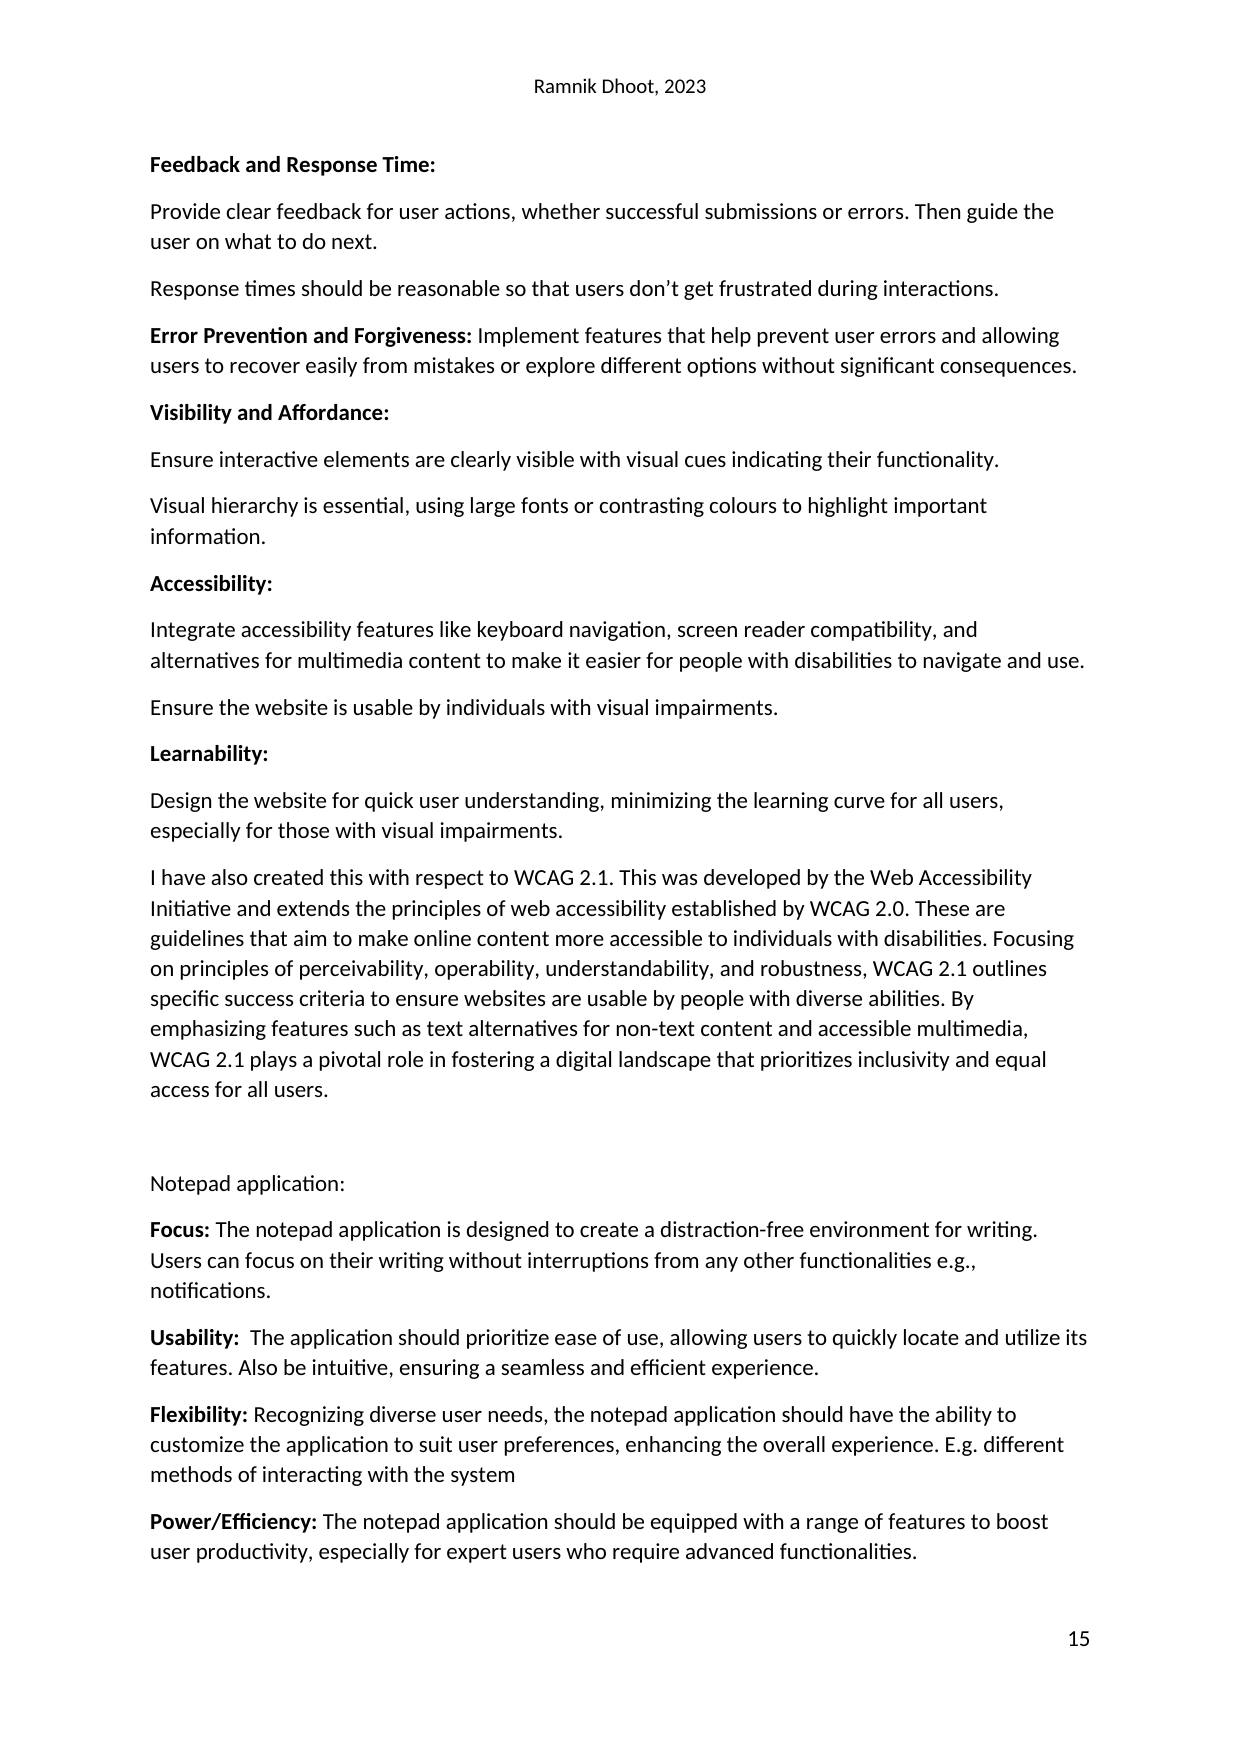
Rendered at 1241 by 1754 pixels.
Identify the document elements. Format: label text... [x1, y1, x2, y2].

text Feedback and Response Time: [150, 150, 1090, 178]
text Flexibility: Recognizing diverse user needs, the notepad application should have the ability to customize the application to suit user preferences, enhancing the overall experience. E.g. different methods of interacting with the system [150, 1400, 1090, 1488]
text Accessibility: [150, 569, 1090, 597]
text Visibility and Affordance: [150, 398, 1090, 426]
text Provide clear feedback for user actions, whether successful submissions or errors. Then guide the user on what to do next. [150, 197, 1090, 255]
text Usability: The application should prioritize ease of use, allowing users to quickly locate and utilize its features. Also be intuitive, ensuring a seamless and efficient experience. [150, 1323, 1090, 1381]
text Integrate accessibility features like keyboard navigation, screen reader compatibility, and alternatives for multimedia content to make it easier for people with disabilities to navigate and use. [150, 616, 1090, 674]
text I have also created this with respect to WCAG 2.1. This was developed by the Web Accessibility Initiative and extends the principles of web accessibility established by WCAG 2.0. These are guidelines that aim to make online content more accessible to individuals with disabilities. Focusing on principles of perceivability, operability, understandability, and robustness, WCAG 2.1 outlines specific success criteria to ensure websites are usable by people with diverse abilities. By emphasizing features such as text alternatives for non-text content and accessible multimedia, WCAG 2.1 plays a pivotal role in fostering a digital landscape that prioritizes inclusivity and equal access for all users. [150, 863, 1090, 1103]
text Design the website for quick user understanding, minimizing the learning curve for all users, especially for those with visual impairments. [150, 786, 1090, 845]
text Power/Efficiency: The notepad application should be equipped with a range of features to boost user productivity, especially for expert users who require advanced functionalities. [150, 1507, 1090, 1566]
text Ensure interactive elements are clearly visible with visual cues indicating their functionality. [150, 445, 1090, 473]
text Notepad application: [150, 1169, 1090, 1197]
text Ensure the website is usable by individuals with visual impairments. [150, 693, 1090, 721]
text Response times should be reasonable so that users don’t get frustrated during interactions. [150, 274, 1090, 302]
text Error Prevention and Forgiveness: Implement features that help prevent user errors and allowing users to recover easily from mistakes or explore different options without significant consequences. [150, 321, 1090, 379]
text Visual hierarchy is essential, using large fonts or contrasting colours to highlight important information. [150, 492, 1090, 550]
text Focus: The notepad application is designed to create a distraction-free environment for writing. Users can focus on their writing without interruptions from any other functionalities e.g., notifications. [150, 1216, 1090, 1304]
text Learnability: [150, 739, 1090, 768]
